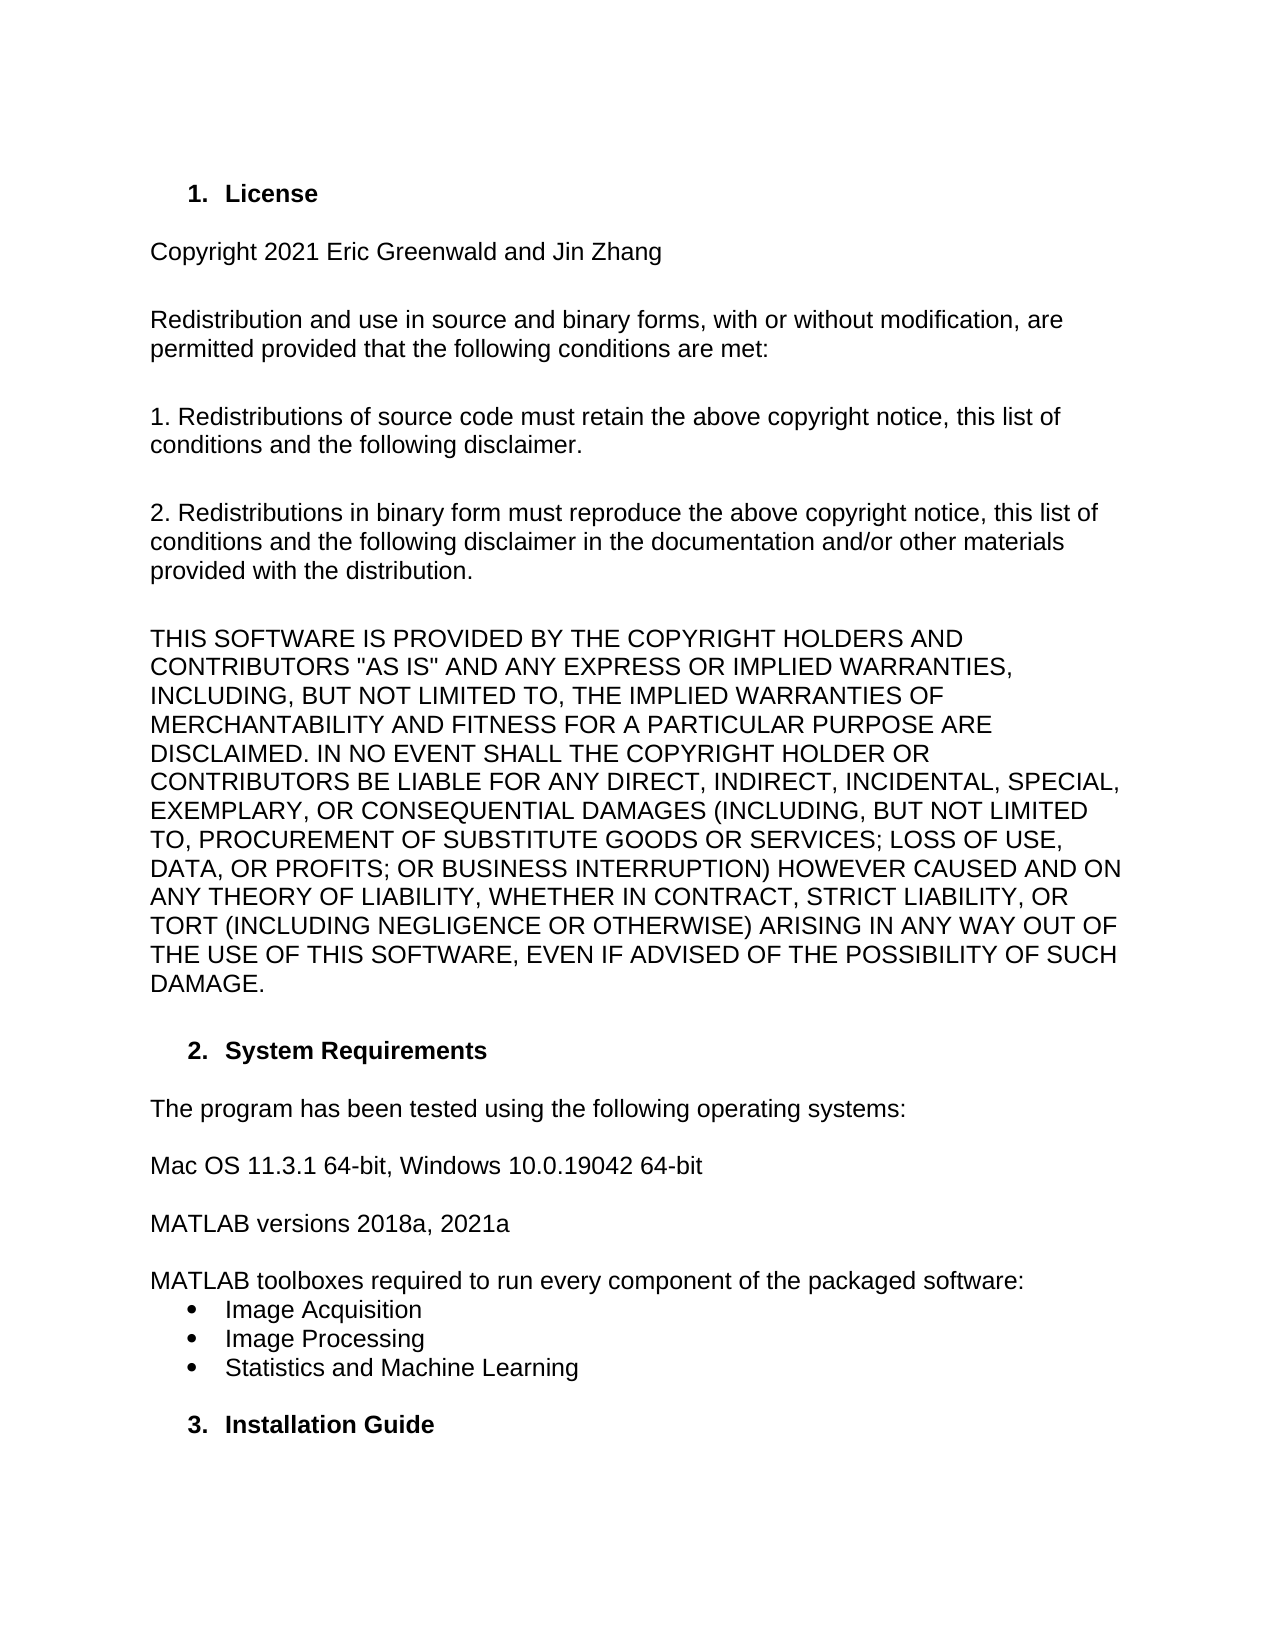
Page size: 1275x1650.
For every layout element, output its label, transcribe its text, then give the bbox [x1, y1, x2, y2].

list Image Acquisition [187, 1295, 1125, 1324]
list Image Processing [187, 1324, 1125, 1353]
list License [187, 179, 1125, 207]
text 2. Redistributions in binary form must reproduce the above copyright notice, this list of conditions and the following disclaimer in the documentation and/or other materials provided with the distribution. [150, 498, 1125, 584]
list Statistics and Machine Learning [187, 1353, 1125, 1382]
text MATLAB toolboxes required to run every component of the packaged software: [150, 1266, 1125, 1295]
text THIS SOFTWARE IS PROVIDED BY THE COPYRIGHT HOLDERS AND CONTRIBUTORS "AS IS" AND ANY EXPRESS OR IMPLIED WARRANTIES, INCLUDING, BUT NOT LIMITED TO, THE IMPLIED WARRANTIES OF MERCHANTABILITY AND FITNESS FOR A PARTICULAR PURPOSE ARE DISCLAIMED. IN NO EVENT SHALL THE COPYRIGHT HOLDER OR CONTRIBUTORS BE LIABLE FOR ANY DIRECT, INDIRECT, INCIDENTAL, SPECIAL, EXEMPLARY, OR CONSEQUENTIAL DAMAGES (INCLUDING, BUT NOT LIMITED TO, PROCUREMENT OF SUBSTITUTE GOODS OR SERVICES; LOSS OF USE, DATA, OR PROFITS; OR BUSINESS INTERRUPTION) HOWEVER CAUSED AND ON ANY THEORY OF LIABILITY, WHETHER IN CONTRACT, STRICT LIABILITY, OR TORT (INCLUDING NEGLIGENCE OR OTHERWISE) ARISING IN ANY WAY OUT OF THE USE OF THIS SOFTWARE, EVEN IF ADVISED OF THE POSSIBILITY OF SUCH DAMAGE. [150, 623, 1125, 997]
text Copyright 2021 Eric Greenwald and Jin Zhang [150, 207, 1125, 266]
text Redistribution and use in source and binary forms, with or without modification, are permitted provided that the following conditions are met: [150, 305, 1125, 363]
list Installation Guide [187, 1410, 1125, 1439]
text Mac OS 11.3.1 64-bit, Windows 10.0.19042 64-bit [150, 1151, 1125, 1180]
text MATLAB versions 2018a, 2021a [150, 1209, 1125, 1238]
text The program has been tested using the following operating systems: [150, 1094, 1125, 1123]
text 1. Redistributions of source code must retain the above copyright notice, this list of conditions and the following disclaimer. [150, 402, 1125, 459]
list System Requirements [187, 1036, 1125, 1065]
